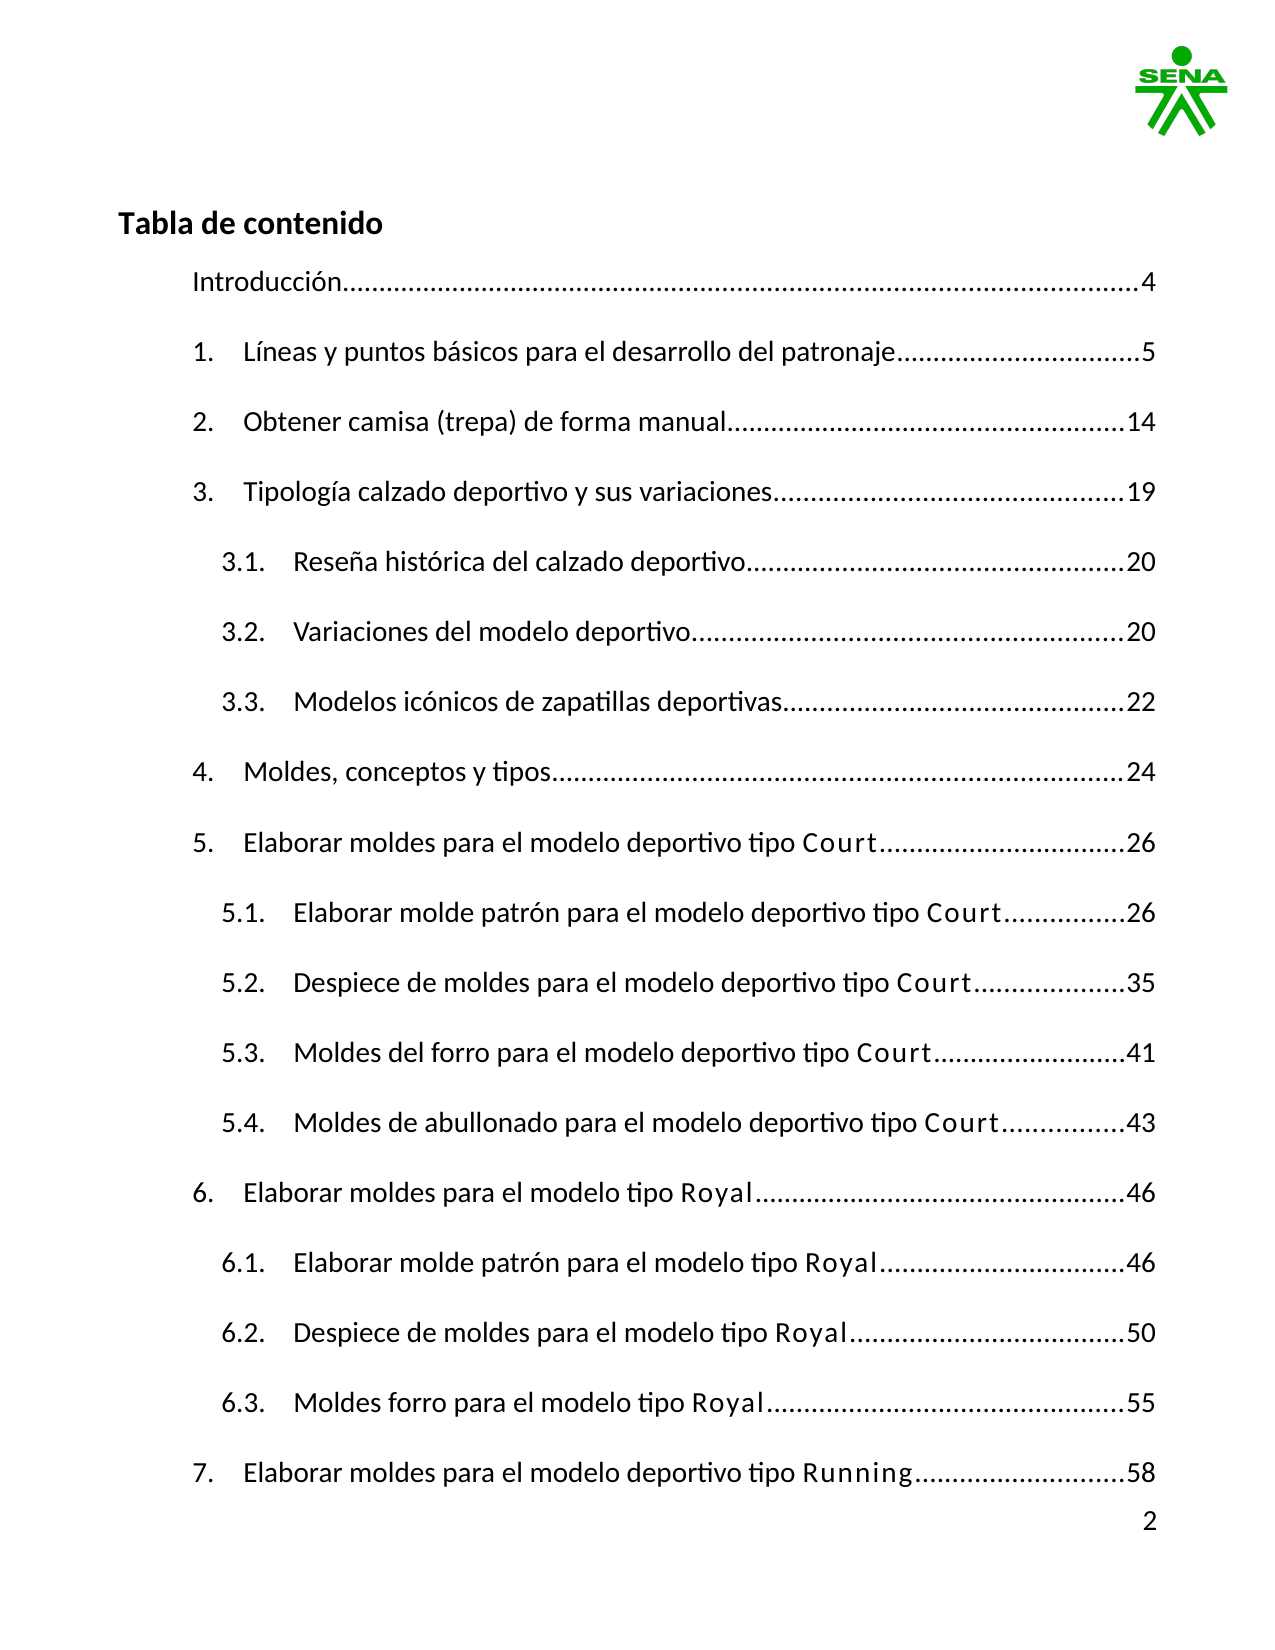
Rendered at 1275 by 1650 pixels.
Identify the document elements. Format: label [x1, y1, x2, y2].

picture [1135, 46, 1228, 136]
